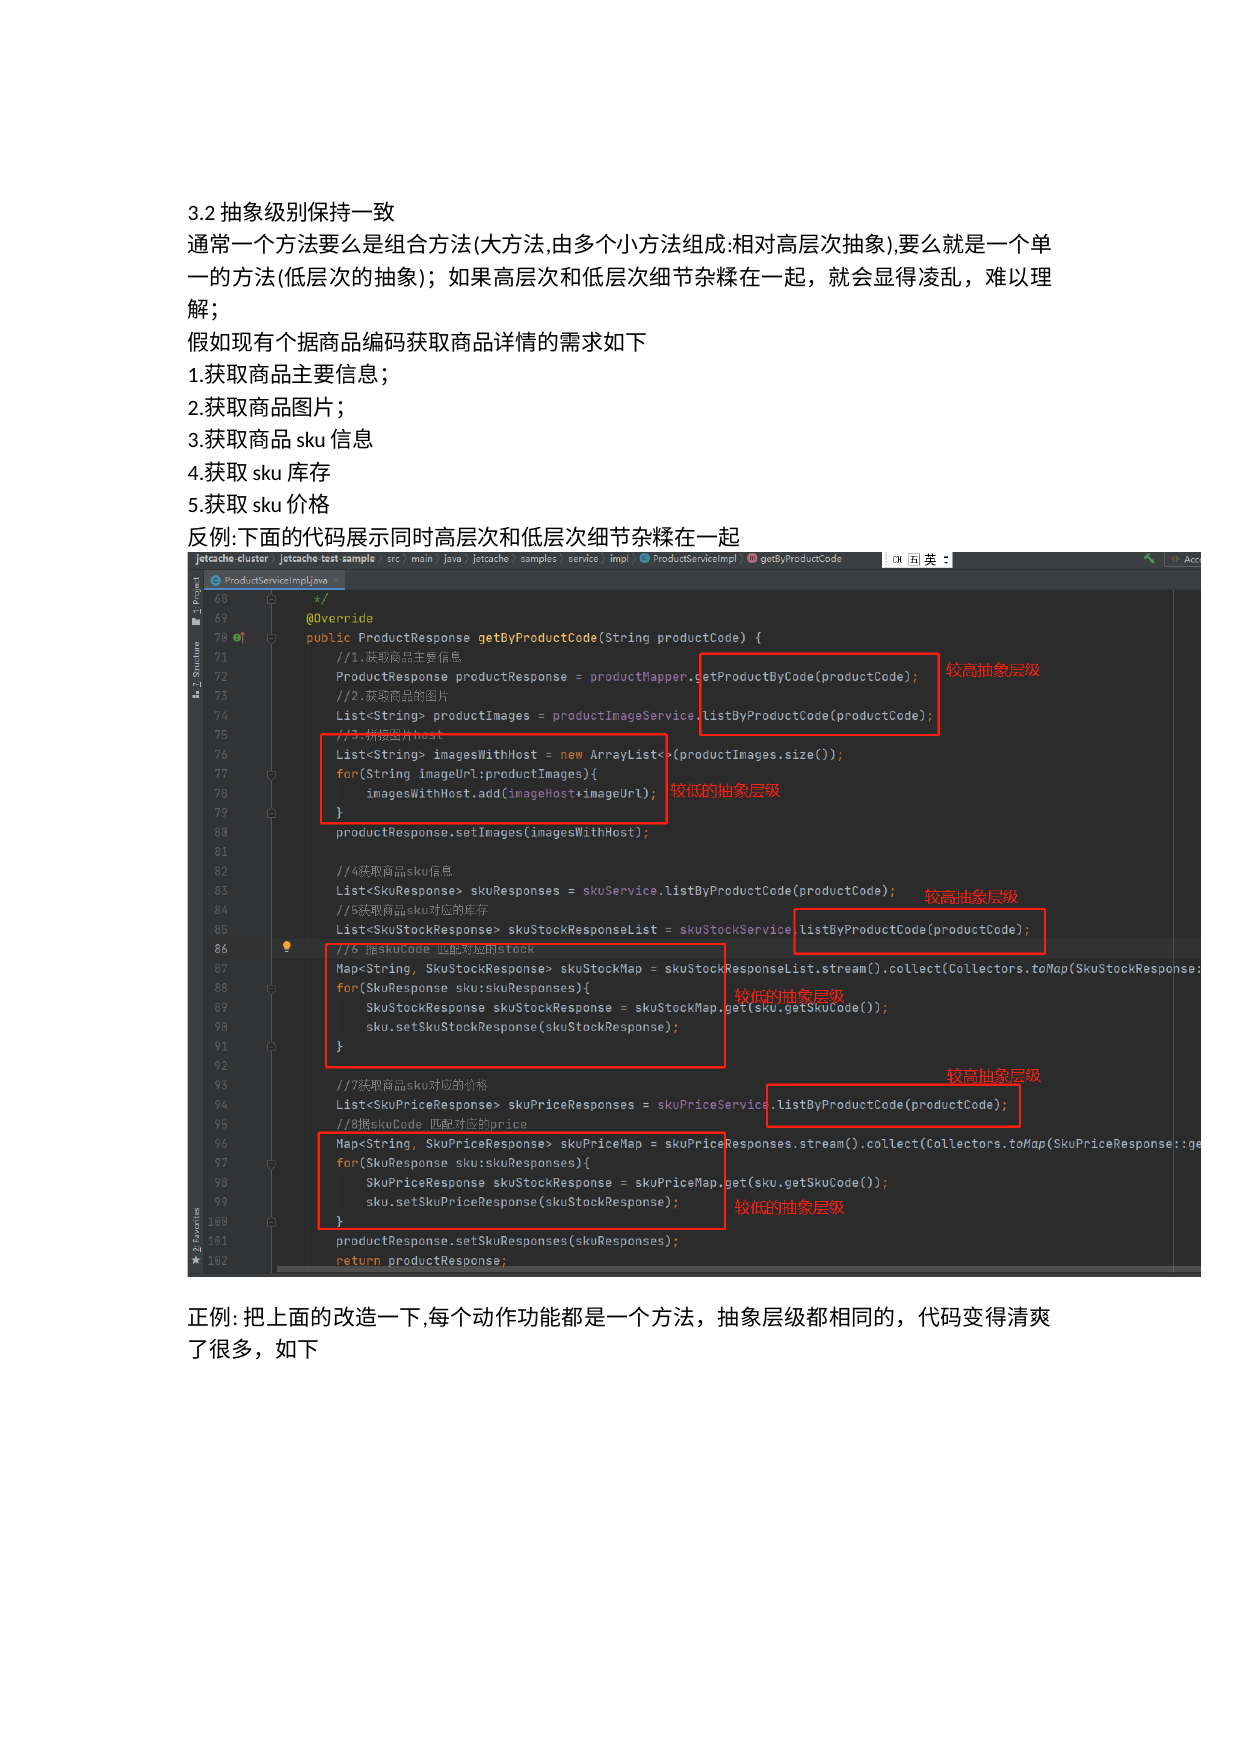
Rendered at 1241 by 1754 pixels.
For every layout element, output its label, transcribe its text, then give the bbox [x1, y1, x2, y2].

text 正例: 把上面的改造一下,每个动作功能都是一个方法，抽象层级都相同的，代码变得清爽了很多，如下 [187, 1299, 1053, 1364]
list 获取商品sku信息 [187, 422, 1053, 454]
text 3.2 抽象级别保持一致 [187, 194, 1053, 227]
list 获取商品主要信息； [187, 357, 1053, 389]
list 获取商品图片； [187, 389, 1053, 422]
text 通常一个方法要么是组合方法(大方法,由多个小方法组成:相对高层次抽象),要么就是一个单一的方法(低层次的抽象)；如果高层次和低层次细节杂糅在一起，就会显得凌乱，难以理解； [187, 227, 1053, 324]
picture [187, 552, 1201, 1277]
text 假如现有个据商品编码获取商品详情的需求如下 [187, 324, 1053, 357]
list 获取sku 库存 [187, 454, 1053, 487]
list 获取sku价格 [187, 487, 1053, 519]
text 反例:下面的代码展示同时高层次和低层次细节杂糅在一起 [187, 519, 1053, 552]
